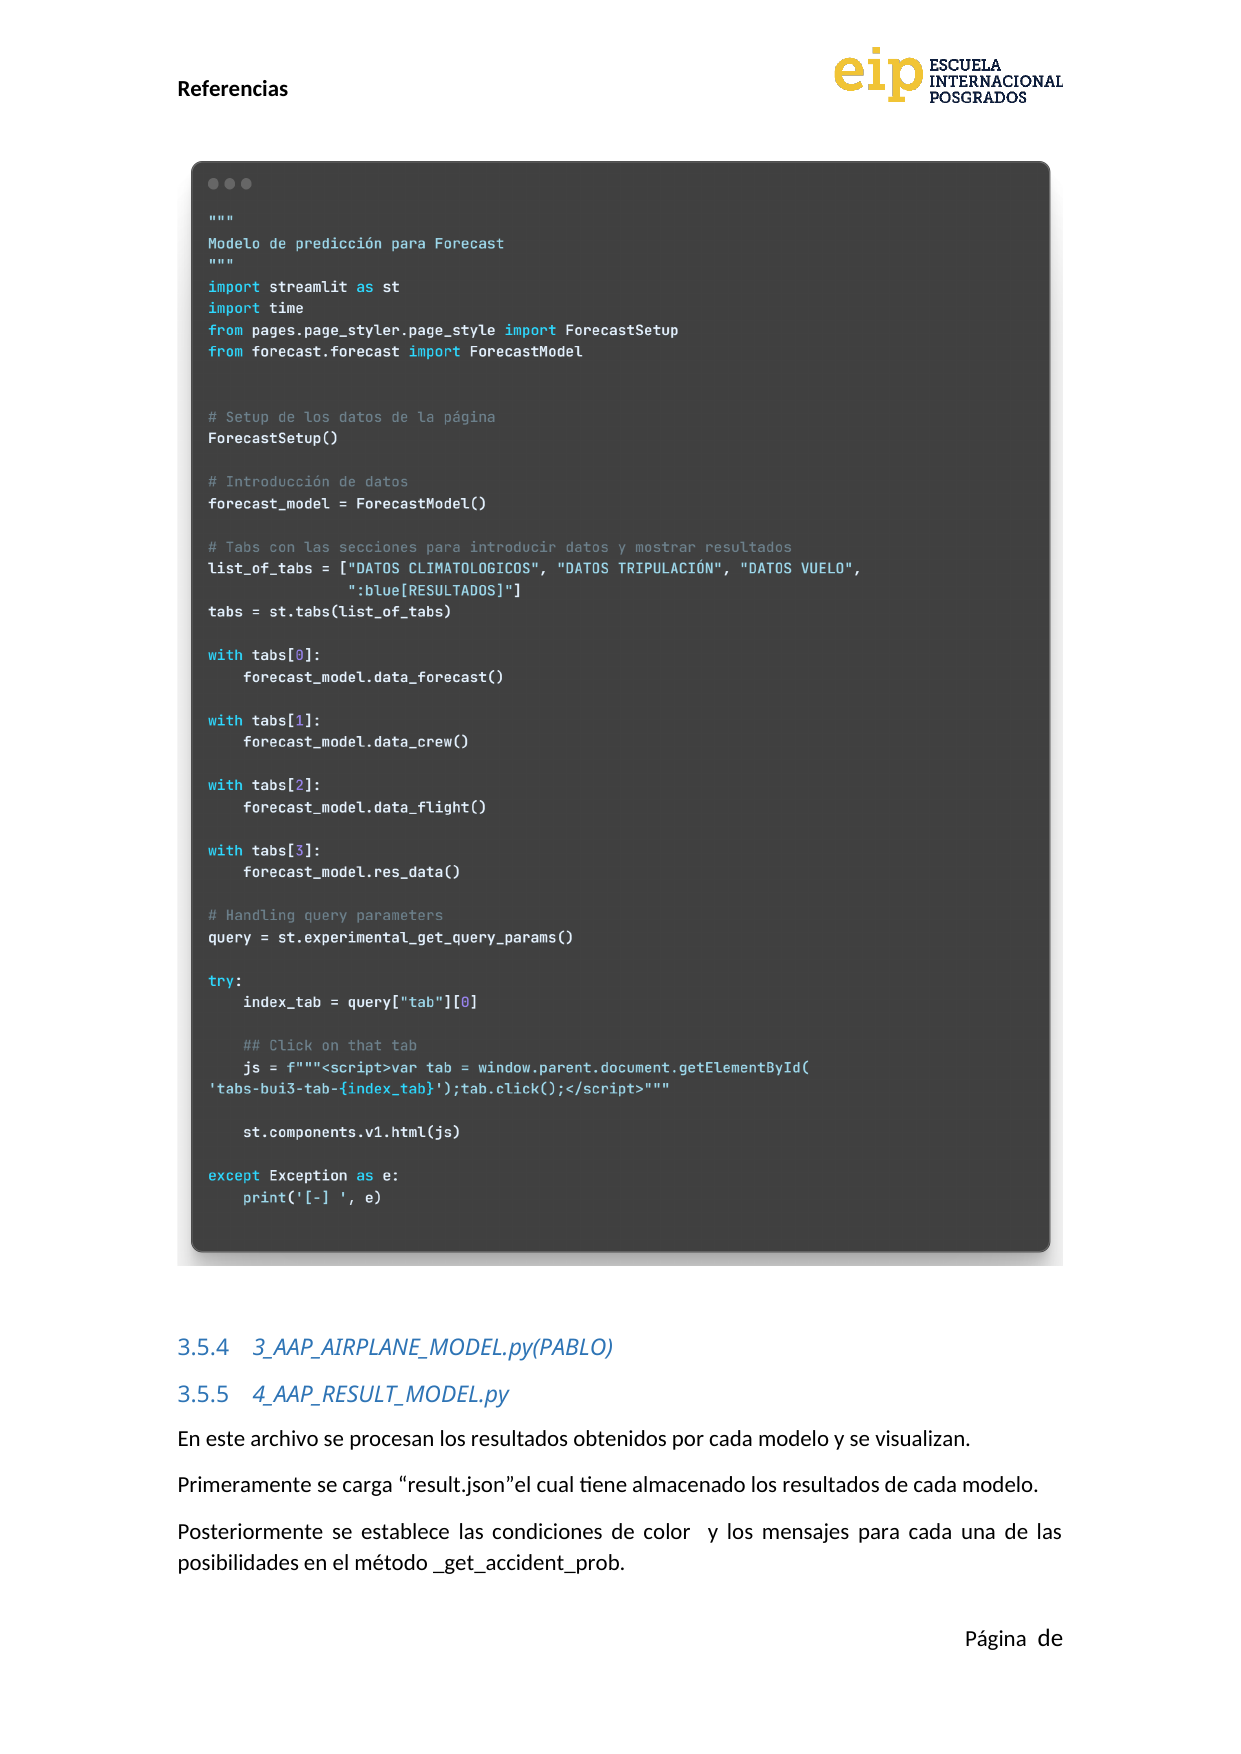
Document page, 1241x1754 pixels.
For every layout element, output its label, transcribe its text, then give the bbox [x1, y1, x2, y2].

text En este archivo se procesan los resultados obtenidos por cada modelo y se visualizan. [177, 1424, 1063, 1452]
text Primeramente se carga “result.json”el cual tiene almacenado los resultados de cada modelo. [177, 1471, 1063, 1499]
text Posteriormente se establece las condiciones de color y los mensajes para cada una de las posibilidades en el método _get_accident_prob. [177, 1517, 1063, 1576]
picture [177, 147, 1063, 1266]
subtitle 3_AAP_AIRPLANE_MODEL.py(PABLO) [177, 1331, 1063, 1362]
picture [834, 47, 1063, 103]
subtitle 4_AAP_RESULT_MODEL.py [177, 1377, 1063, 1409]
